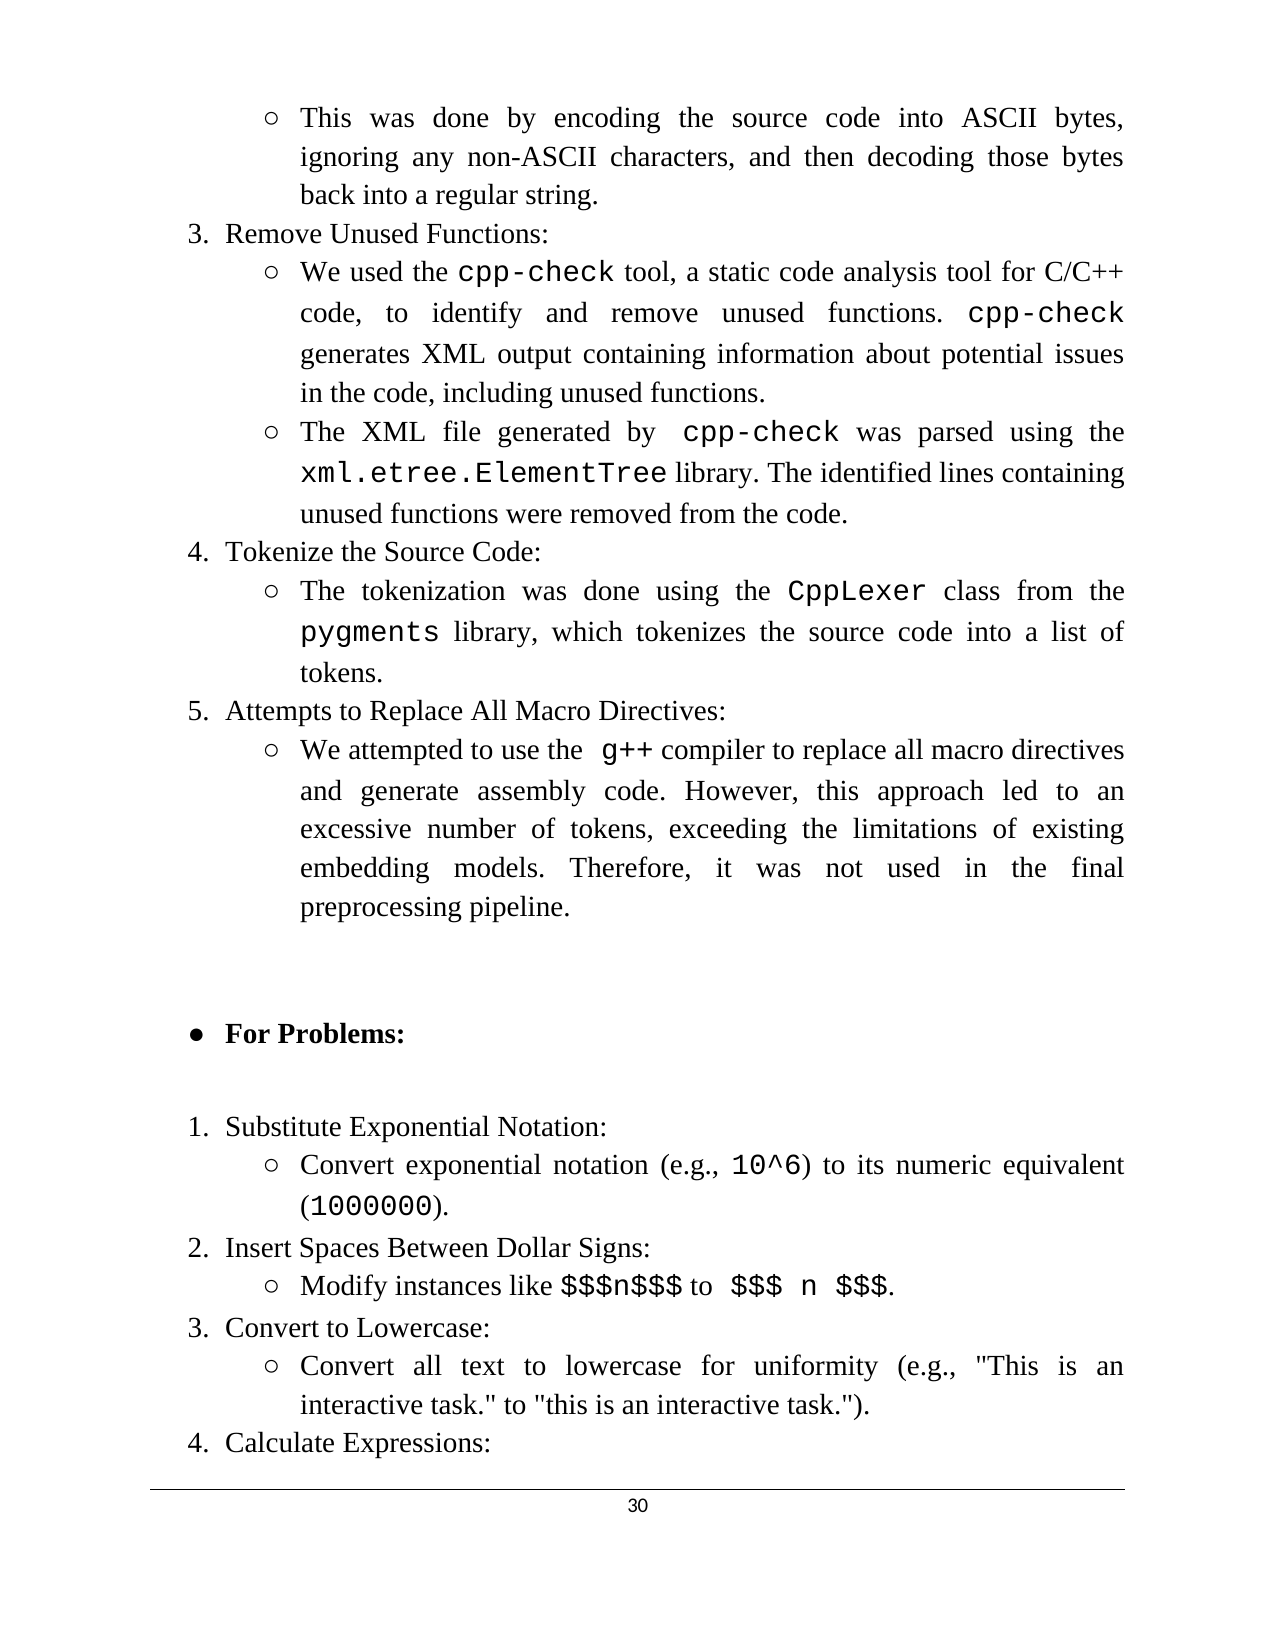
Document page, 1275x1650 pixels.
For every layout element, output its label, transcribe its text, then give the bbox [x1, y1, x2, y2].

list We attempted to use the g++ compiler to replace all macro directives and generate assembly code. However, this approach led to an excessive number of tokens, exceeding the limitations of existing embedding models. Therefore, it was not used in the final preprocessing pipeline. [262, 732, 1125, 922]
list Convert to Lowercase: [187, 1310, 1125, 1343]
list The tokenization was done using the CppLexer class from the pygments library, which tokenizes the source code into a list of tokens. [262, 573, 1125, 688]
title For Problems: [187, 1016, 1125, 1049]
list Calculate Expressions: [187, 1425, 1125, 1459]
list Remove Unused Functions: [187, 216, 1125, 249]
list Tokenize the Source Code: [187, 534, 1125, 568]
list The XML file generated by cpp-check was parsed using the xml.etree.ElementTree library. The identified lines containing unused functions were removed from the code. [262, 414, 1125, 529]
list Attempts to Replace All Macro Directives: [187, 693, 1125, 727]
list Convert all text to lowercase for uniformity (e.g., "This is an interactive task." to "this is an interactive task."). [262, 1348, 1125, 1420]
list Substitute Exponential Notation: [187, 1109, 1125, 1142]
list We used the cpp-check tool, a static code analysis tool for C/C++ code, to identify and remove unused functions. cpp-check generates XML output containing information about potential issues in the code, including unused functions. [262, 254, 1125, 409]
list Insert Spaces Between Dollar Signs: [187, 1230, 1125, 1263]
list Convert exponential notation (e.g., 10^6) to its numeric equivalent (1000000). [262, 1147, 1125, 1224]
list This was done by encoding the source code into ASCII bytes, ignoring any non-ASCII characters, and then decoding those bytes back into a regular string. [262, 100, 1125, 211]
list Modify instances like $$$n$$$ to $$$ n $$$. [262, 1268, 1125, 1304]
